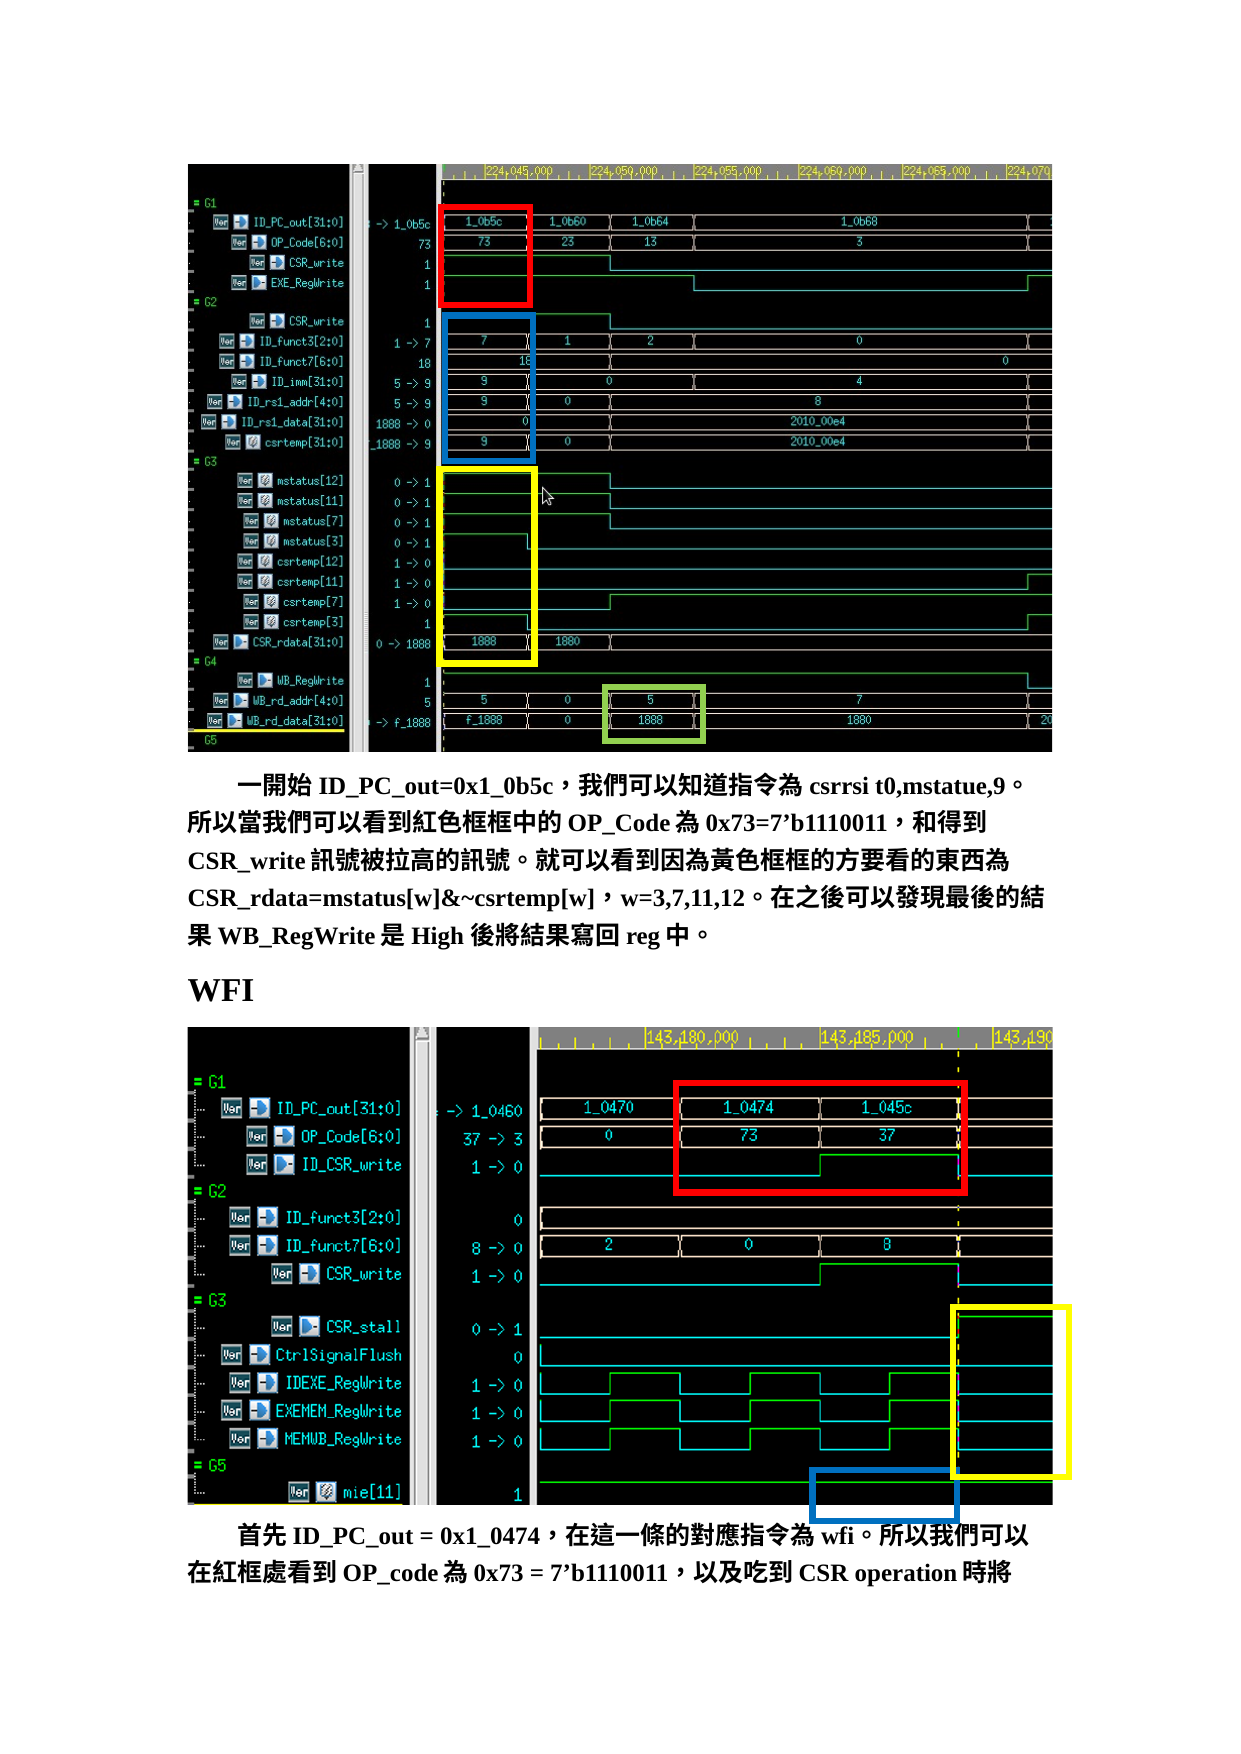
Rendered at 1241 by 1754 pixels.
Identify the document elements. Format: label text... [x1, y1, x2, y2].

text WFI [187, 952, 1053, 1027]
picture [816, 1473, 954, 1505]
text CSR_rdata=mstatus[w]&~csrtemp[w]，w=3,7,11,12。在之後可以發現最後的結果WB_RegWrite是 High 後將結果寫回 reg中。 [187, 877, 1053, 952]
picture [960, 1480, 1053, 1505]
picture [956, 1310, 1053, 1474]
picture [187, 1027, 1053, 1505]
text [187, 1514, 1053, 1589]
picture [187, 164, 1053, 752]
text 一開始 ID_PC_out=0x1_0b5c，我們可以知道指令為 csrrsi t0,mstatue,9。所以當我們可以看到紅色框框中的OP_Code為0x73=7’b1110011，和得到CSR_write訊號被拉高的訊號。就可以看到因為黃色框框的方要看的東西為 [187, 764, 1053, 877]
